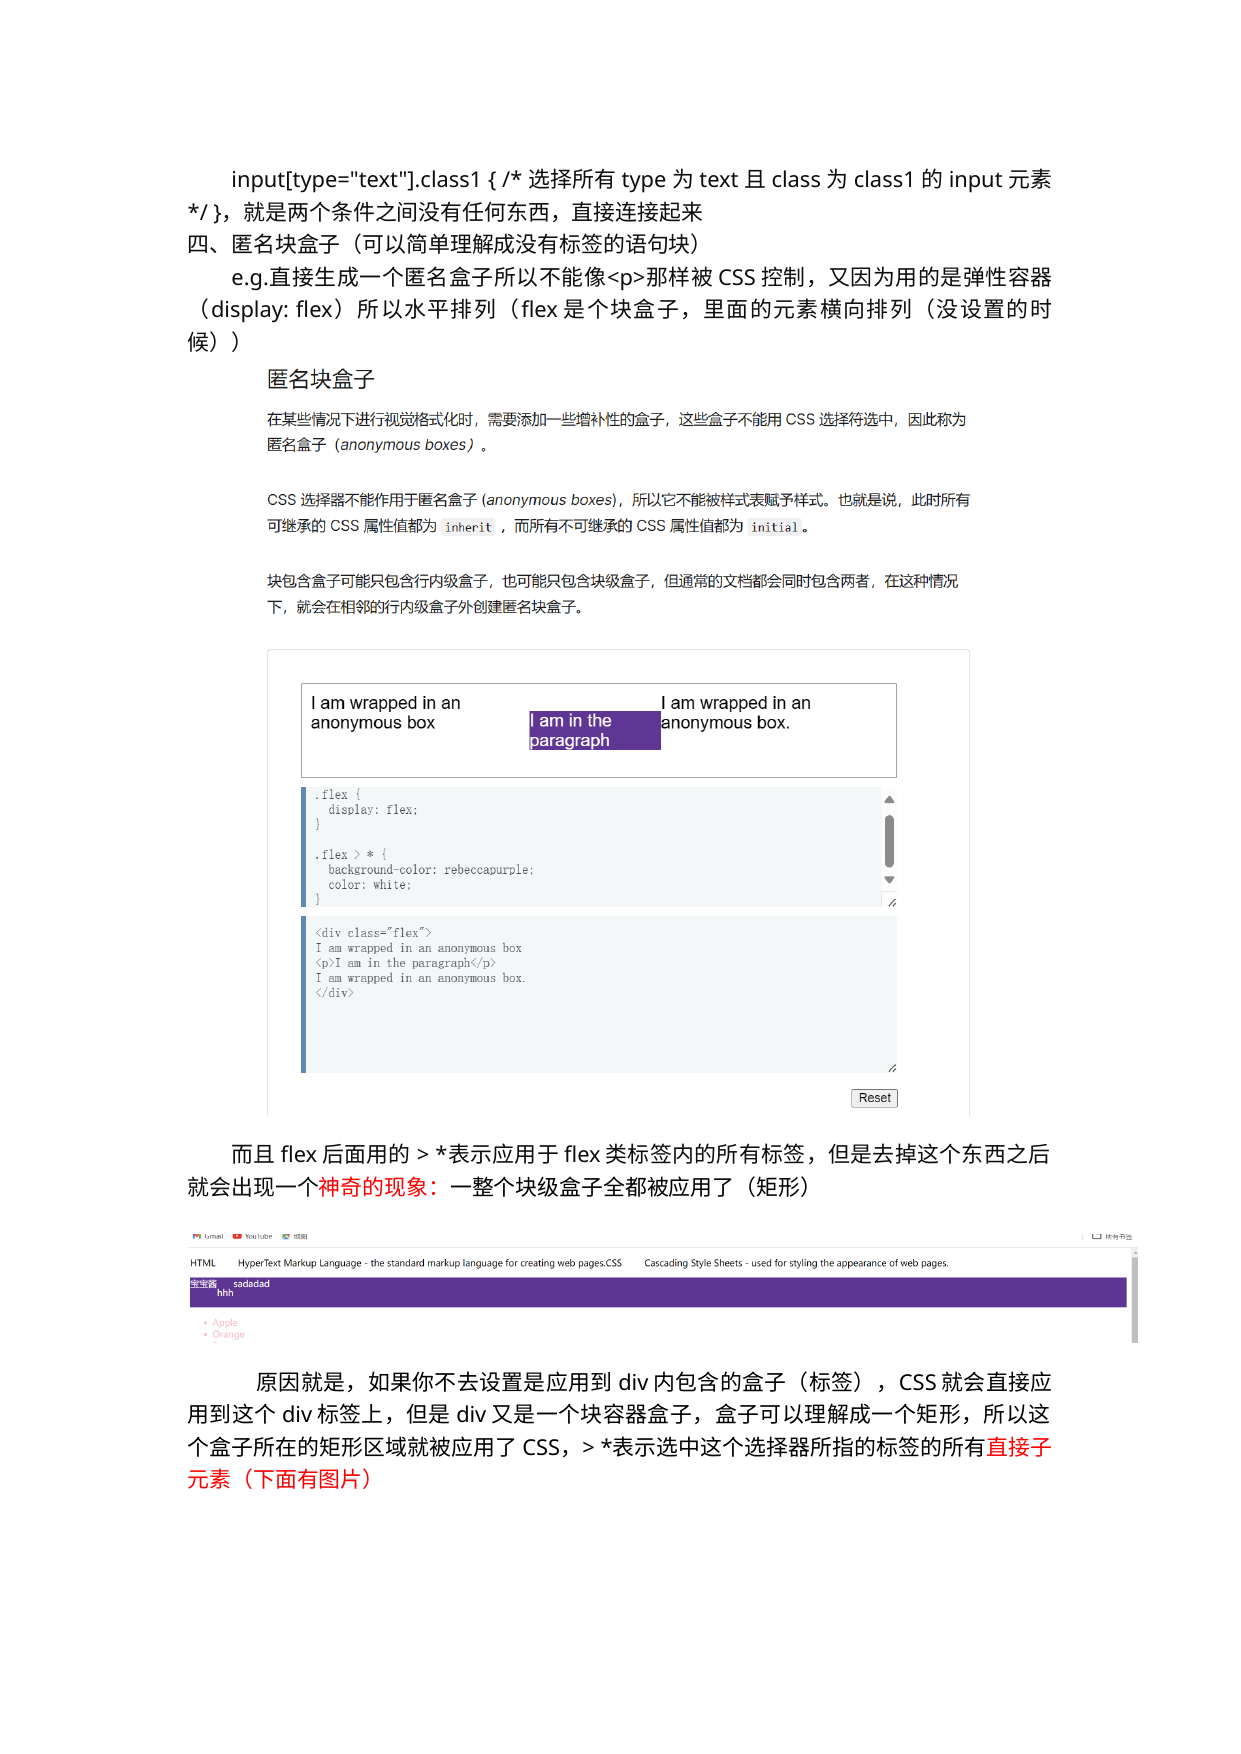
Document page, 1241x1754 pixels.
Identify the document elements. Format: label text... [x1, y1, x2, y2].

text 原因就是，如果你不去设置是应用到div内包含的盒子（标签），CSS就会直接应用到这个div标签上，但是div又是一个块容器盒子，盒子可以理解成一个矩形，所以这个盒子所在的矩形区域就被应用了CSS，> *表示选中这个选择器所指的标签的所有直接子元素（下面有图片） [187, 1364, 1053, 1494]
picture [187, 1234, 1138, 1343]
text 而且flex后面用的 > *表示应用于flex类标签内的所有标签，但是去掉这个东西之后就会出现一个神奇的现象：一整个块级盒子全都被应用了（矩形） [187, 1137, 1053, 1202]
picture [248, 357, 982, 1116]
text input[type="text"].class1 { /* 选择所有 type 为 text 且 class 为 class1 的 input 元素 */ }，就是两个条件之间没有任何东西，直接连接起来 [187, 162, 1053, 227]
text 四、匿名块盒子（可以简单理解成没有标签的语句块） [187, 227, 1053, 259]
text e.g.直接生成一个匿名盒子所以不能像<p>那样被CSS控制，又因为用的是弹性容器（display: flex）所以水平排列（flex是个块盒子，里面的元素横向排列（没设置的时候）） [187, 259, 1053, 357]
